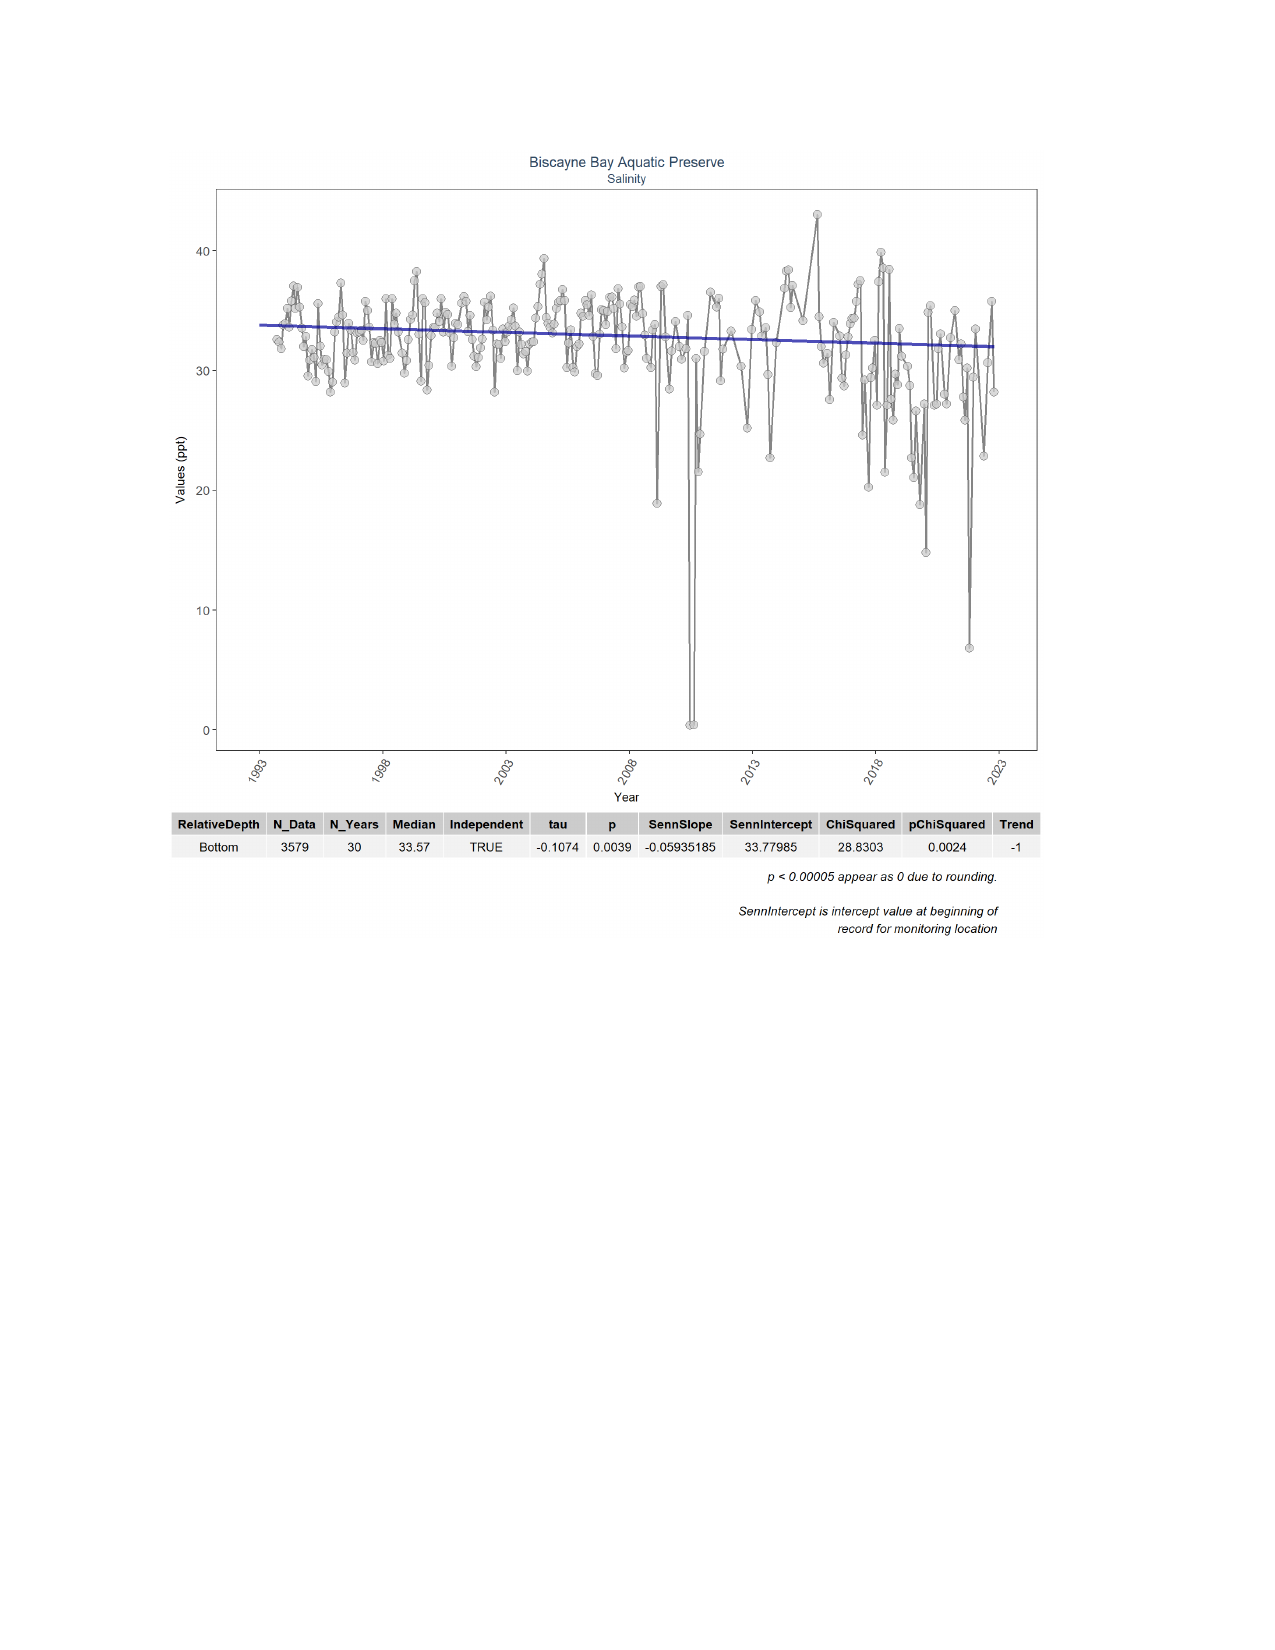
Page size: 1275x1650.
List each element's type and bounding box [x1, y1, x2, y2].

picture [168, 150, 1044, 938]
